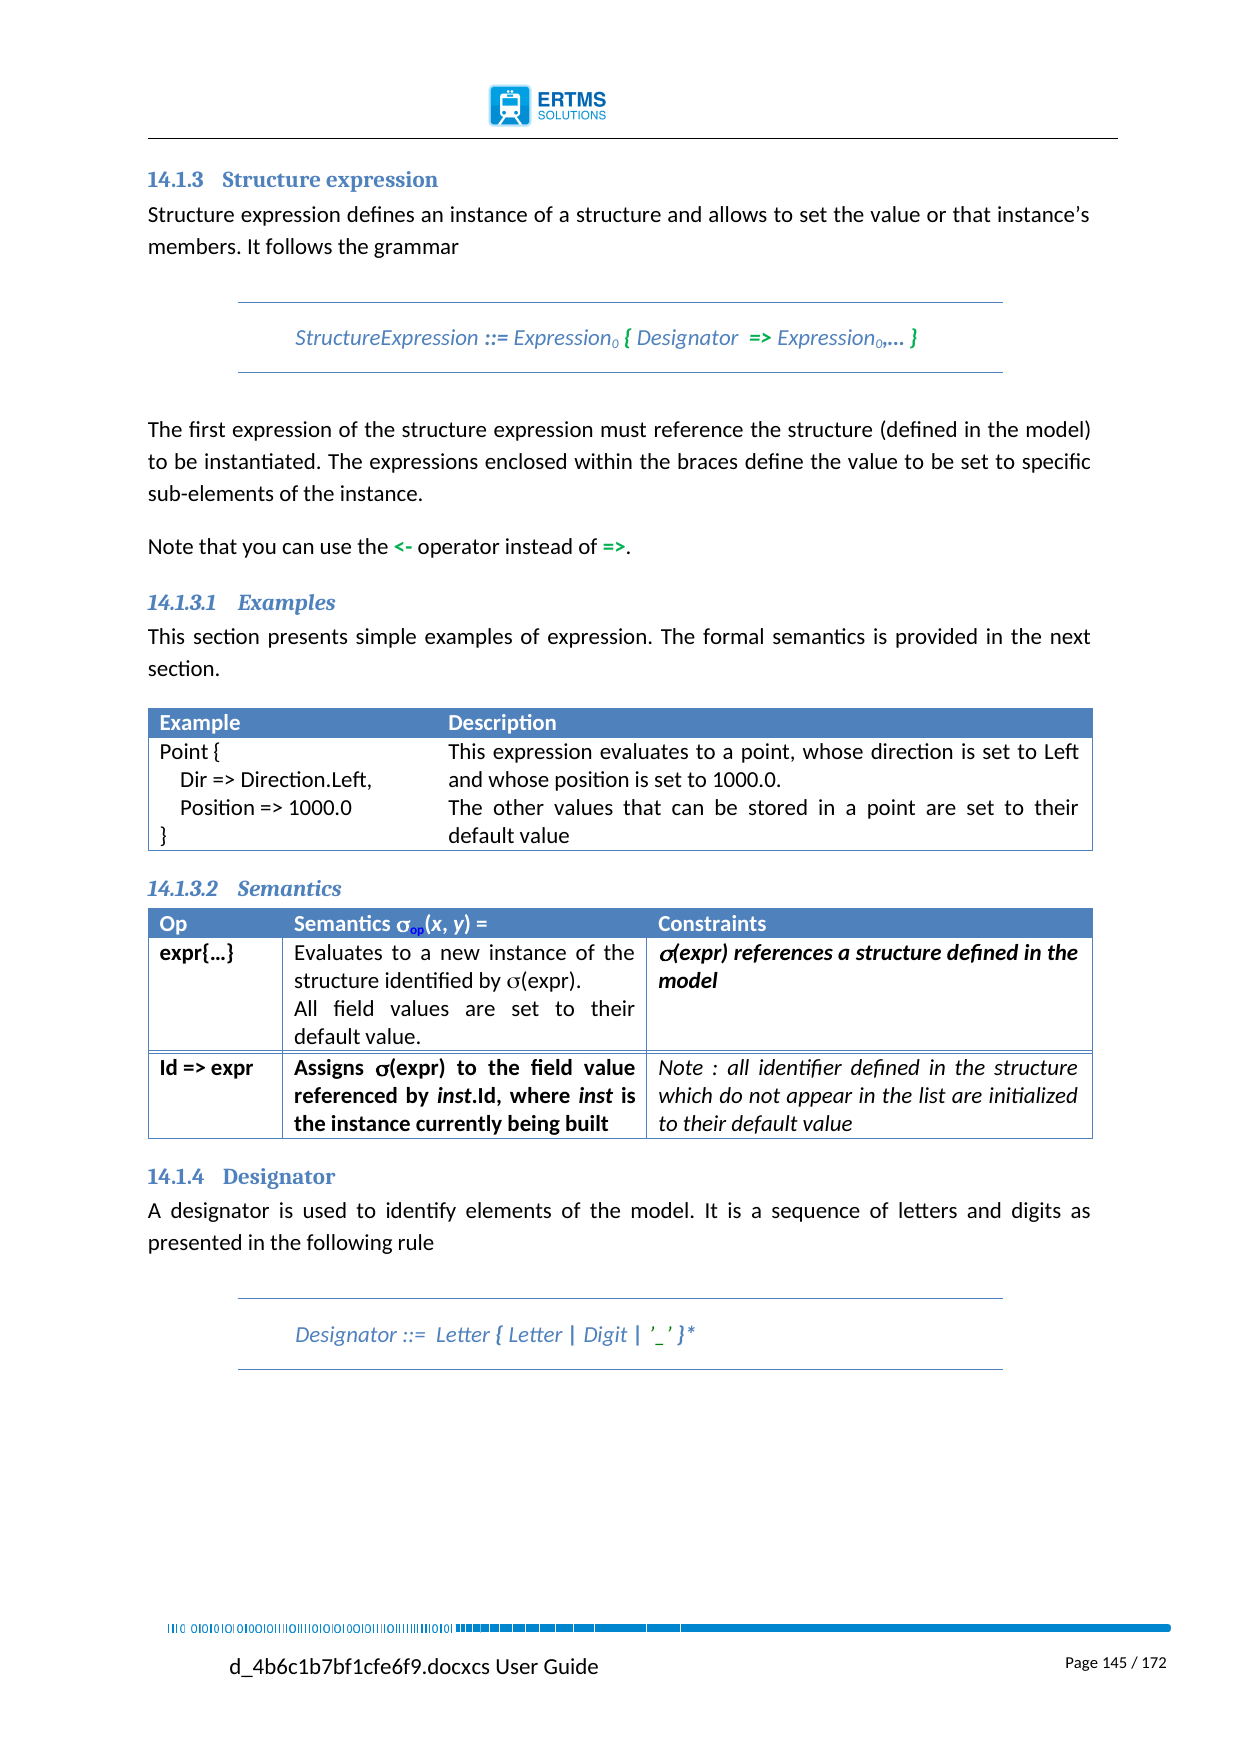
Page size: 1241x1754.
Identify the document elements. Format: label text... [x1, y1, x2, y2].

text Structure expression defines an instance of a structure and allows to set the value or that instance’s members. It follows the grammar [148, 200, 1093, 260]
text StructureExpression ::= Expression0 { Designator => Expression0,… } [238, 303, 1003, 372]
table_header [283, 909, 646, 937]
subtitle Designator [148, 1164, 1093, 1190]
text A designator is used to identify elements of the model. It is a sequence of letters and digits as presented in the following rule [148, 1196, 1093, 1256]
text Note that you can use the <- operator instead of =>. [148, 532, 1093, 560]
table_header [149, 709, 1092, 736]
text This section presents simple examples of expression. The formal semantics is provided in the next section. [148, 622, 1093, 682]
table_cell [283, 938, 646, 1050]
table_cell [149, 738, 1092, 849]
text Designator ::= Letter { Letter | Digit | ’_’ }* [238, 1299, 1003, 1369]
subtitle Examples [148, 589, 1093, 616]
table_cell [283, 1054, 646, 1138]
picture [477, 73, 617, 138]
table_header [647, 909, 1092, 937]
picture [167, 1624, 1171, 1633]
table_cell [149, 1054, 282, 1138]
subtitle Structure expression [148, 167, 1093, 193]
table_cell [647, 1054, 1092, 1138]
text The first expression of the structure expression must reference the structure (defined in the model) to be instantiated. The expressions enclosed within the braces define the value to be set to specific sub-elements of the instance. [148, 415, 1093, 507]
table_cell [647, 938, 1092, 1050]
subtitle Semantics [148, 876, 1093, 902]
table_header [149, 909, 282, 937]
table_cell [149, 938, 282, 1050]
